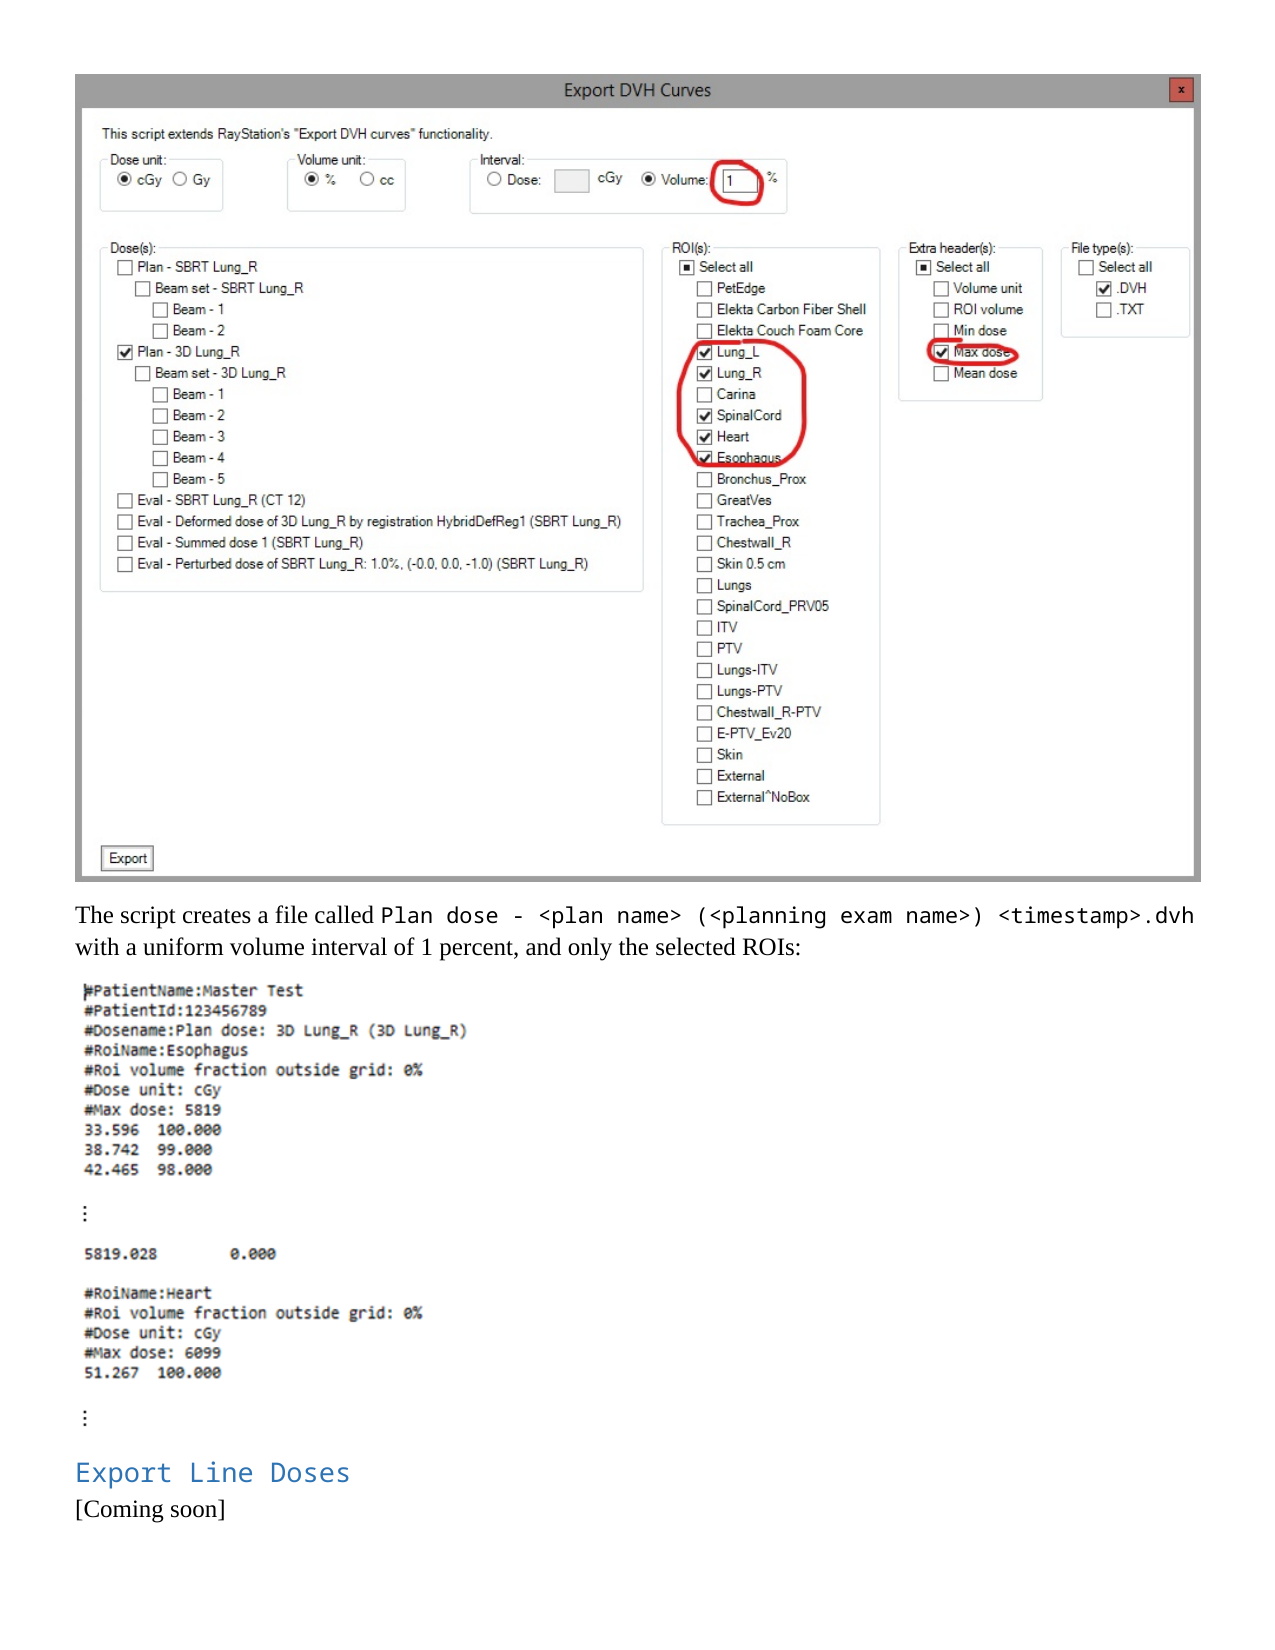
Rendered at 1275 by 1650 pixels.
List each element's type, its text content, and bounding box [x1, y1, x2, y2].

picture [75, 74, 1201, 882]
picture [75, 980, 477, 1435]
subtitle Export Line Doses [75, 1454, 1200, 1491]
text The script creates a file called Plan dose - <plan name> (<planning exam name>) <timestamp>.dvh with a uniform volume interval of 1 percent, and only the selected ROIs: [75, 900, 1200, 961]
text [Coming soon] [75, 1494, 1200, 1522]
